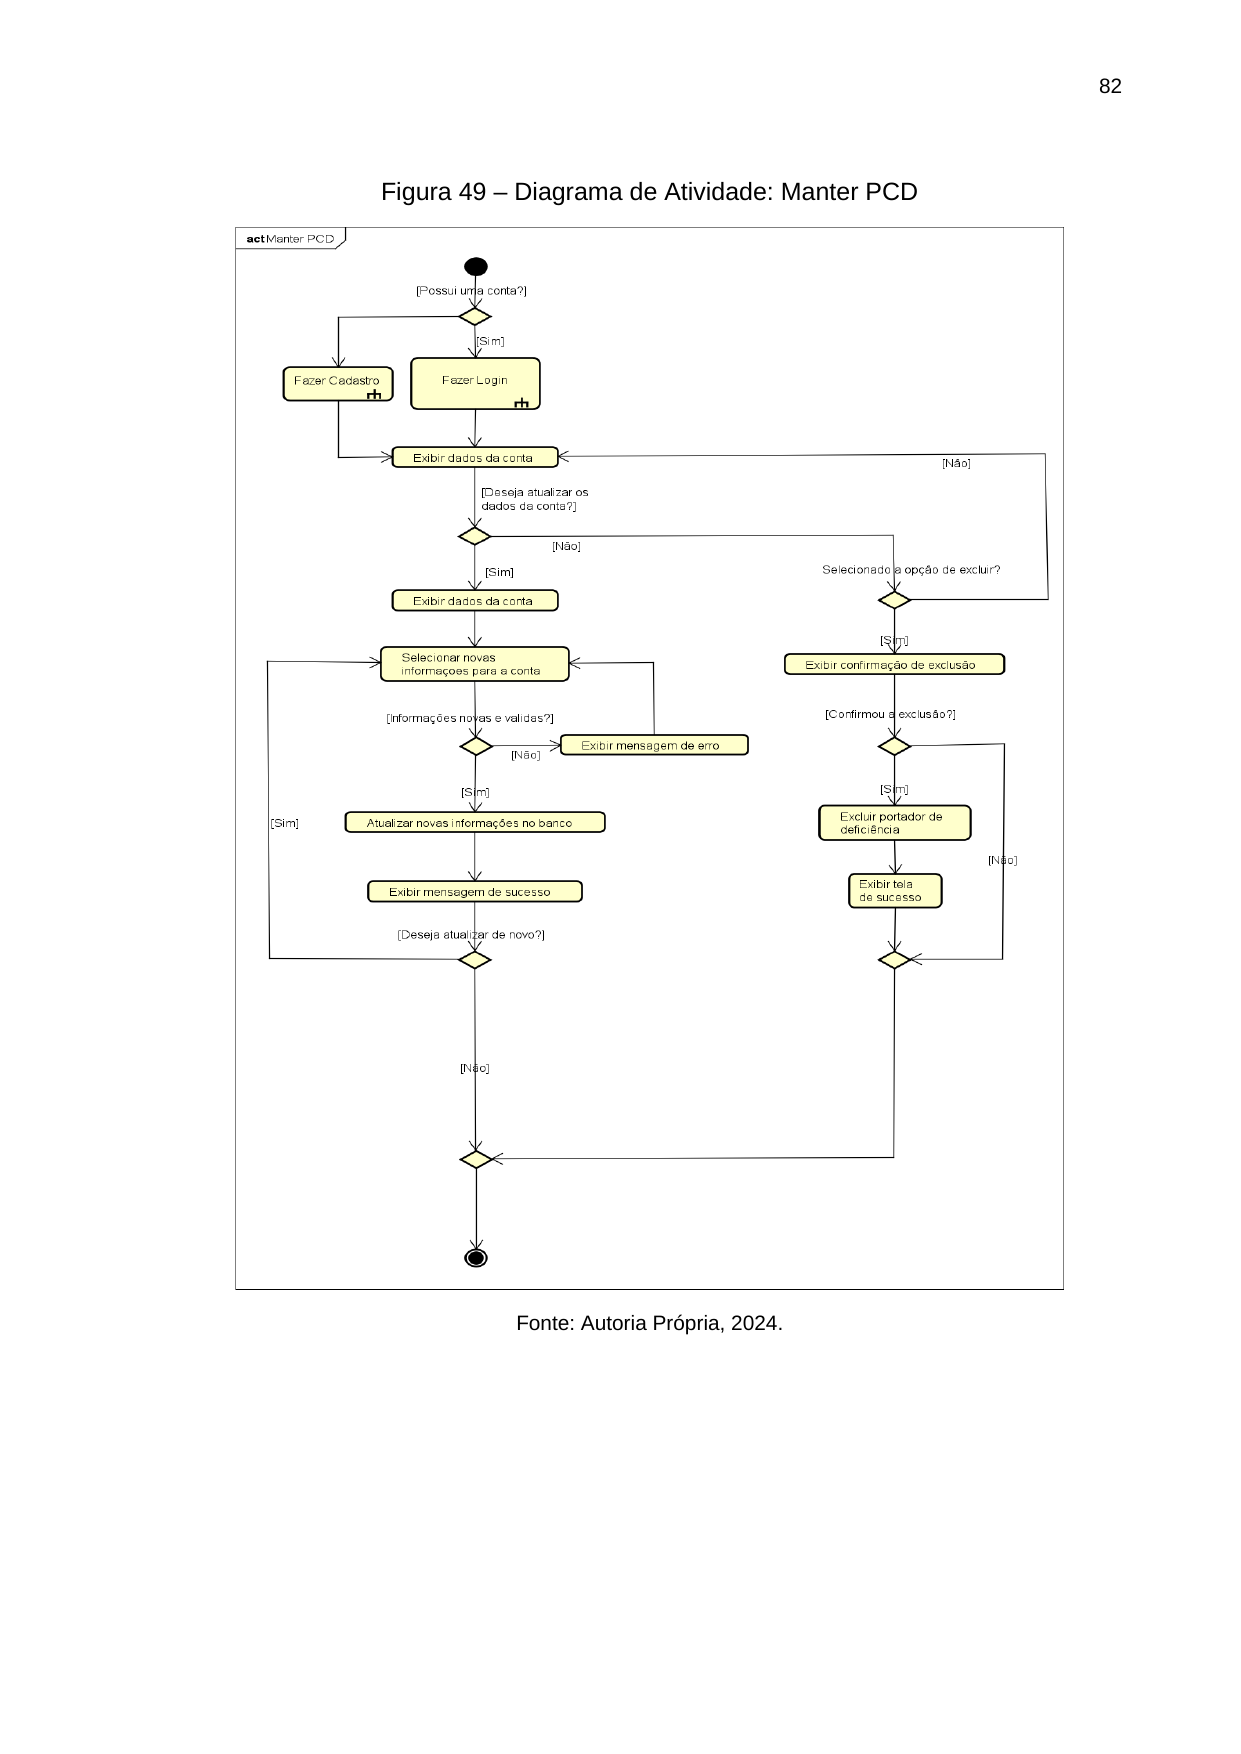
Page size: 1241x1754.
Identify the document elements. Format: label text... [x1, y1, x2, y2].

text Fonte: Autoria Própria, 2024. [177, 1310, 1122, 1334]
text Figura 49 – Diagrama de Atividade: Manter PCD [177, 177, 1122, 206]
picture [225, 218, 1074, 1298]
